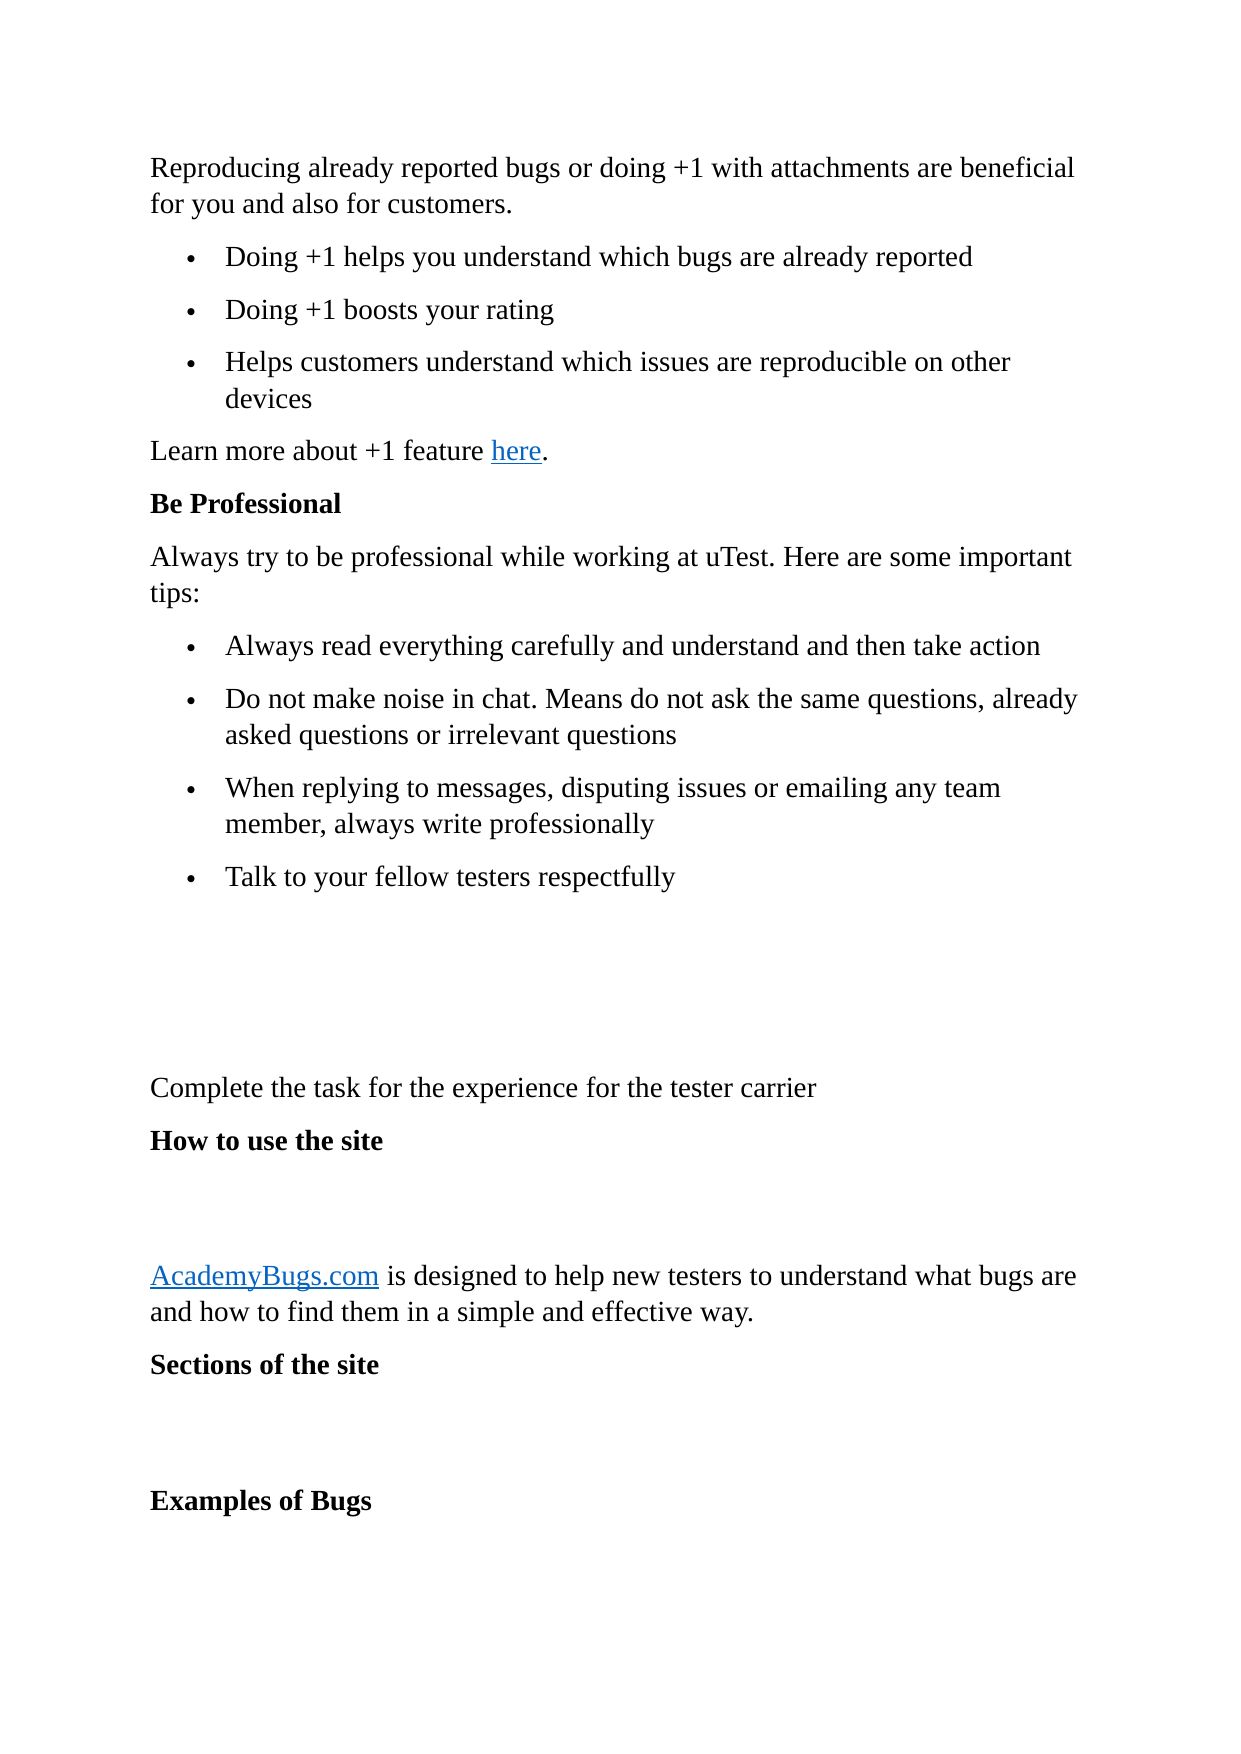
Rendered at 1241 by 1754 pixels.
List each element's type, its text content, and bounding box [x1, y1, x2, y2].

text Complete the task for the experience for the tester carrier [150, 1070, 1090, 1104]
list Do not make noise in chat. Means do not ask the same questions, already asked questions or irrelevant questions [187, 681, 1090, 751]
text Sections of the site [150, 1347, 1090, 1381]
list Doing +1 boosts your rating [187, 292, 1090, 325]
text Always try to be professional while working at uTest. Here are some important tips: [150, 539, 1090, 609]
list Talk to your fellow testers respectfully [187, 859, 1090, 892]
text Be Professional [150, 486, 1090, 520]
text Learn more about +1 feature here. [150, 433, 1090, 467]
text Reproducing already reported bugs or doing +1 with attachments are beneficial for you and also for customers. [150, 150, 1090, 220]
list Helps customers understand which issues are reproducible on other devices [187, 344, 1090, 414]
text Examples of Bugs [150, 1483, 1090, 1516]
list When replying to messages, disputing issues or emailing any team member, always write professionally [187, 770, 1090, 839]
list Doing +1 helps you understand which bugs are already reported [187, 239, 1090, 272]
text AcademyBugs.com is designed to help new testers to understand what bugs are and how to find them in a simple and effective way. [150, 1258, 1090, 1328]
text How to use the site [150, 1123, 1090, 1156]
list Always read everything carefully and understand and then take action [187, 628, 1090, 662]
